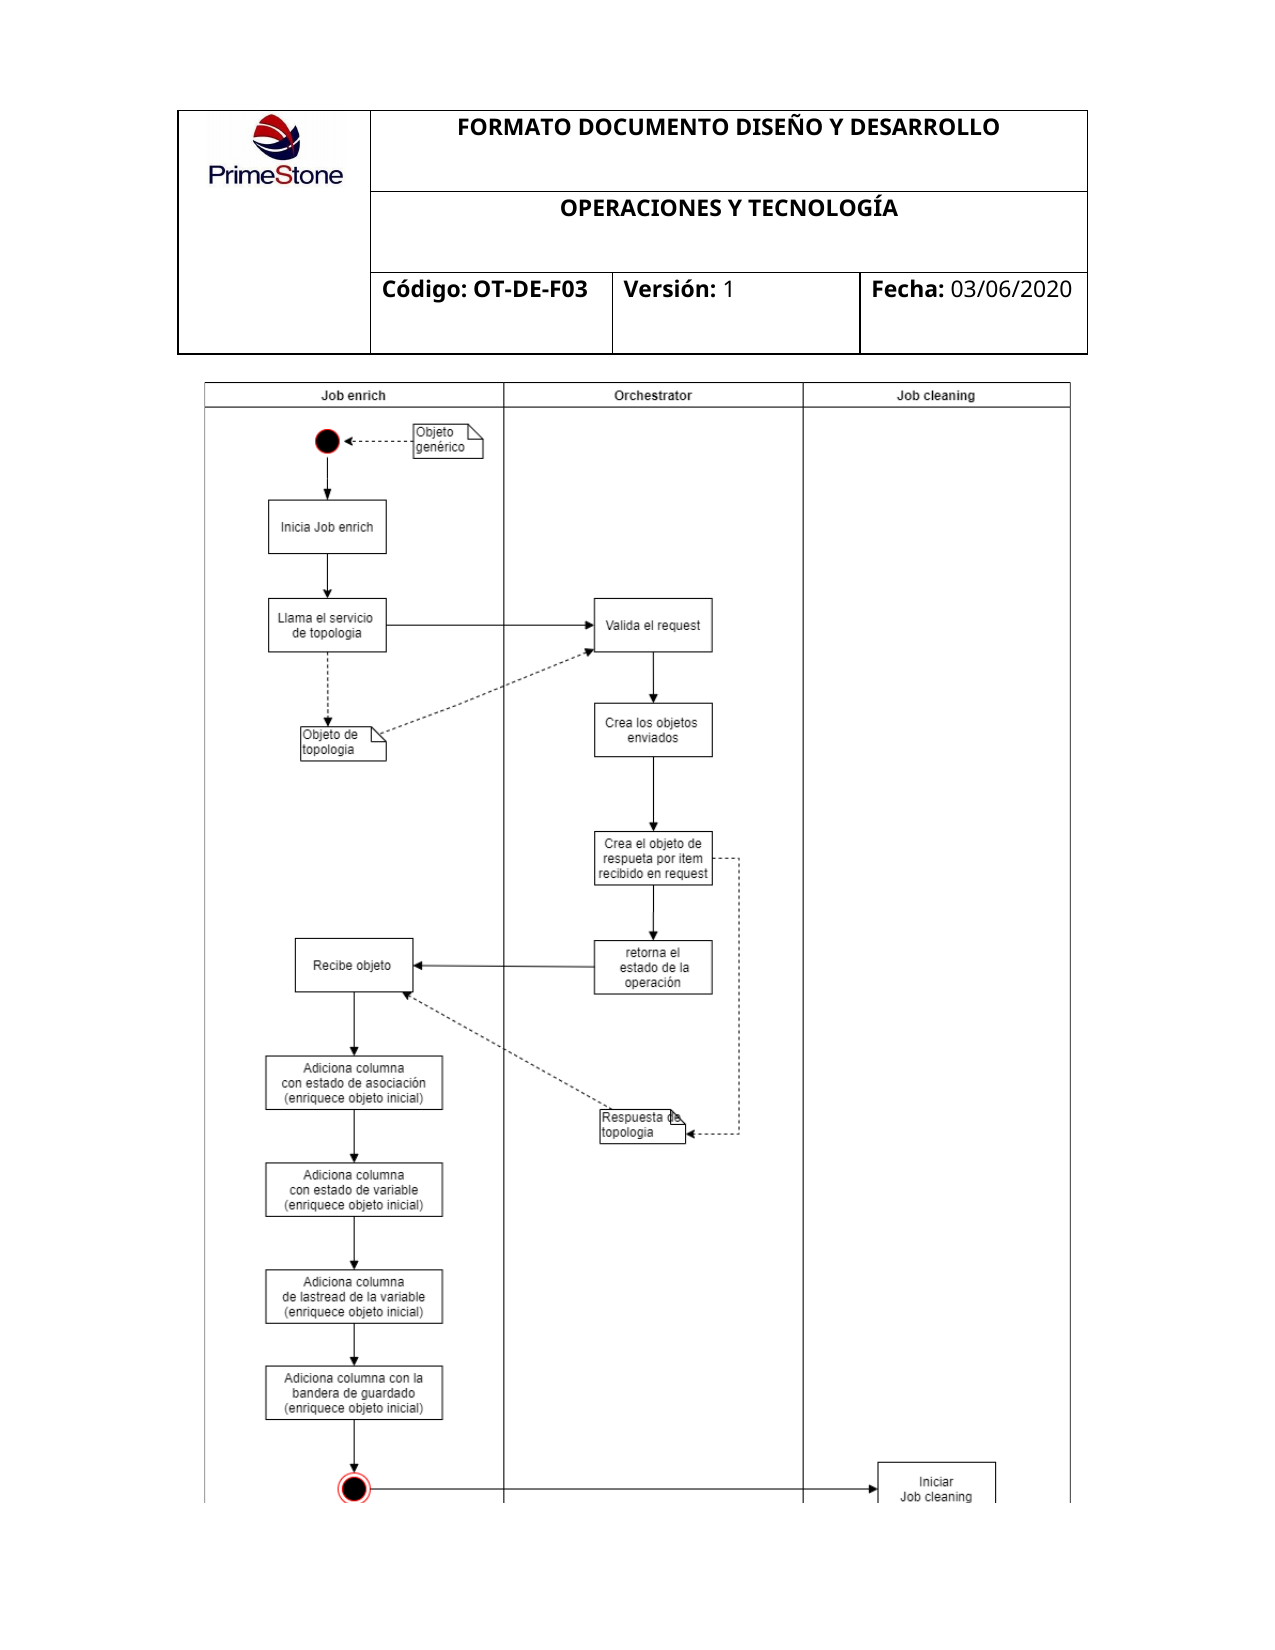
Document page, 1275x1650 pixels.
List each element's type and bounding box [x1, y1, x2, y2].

picture [204, 382, 1071, 1503]
picture [206, 111, 346, 188]
